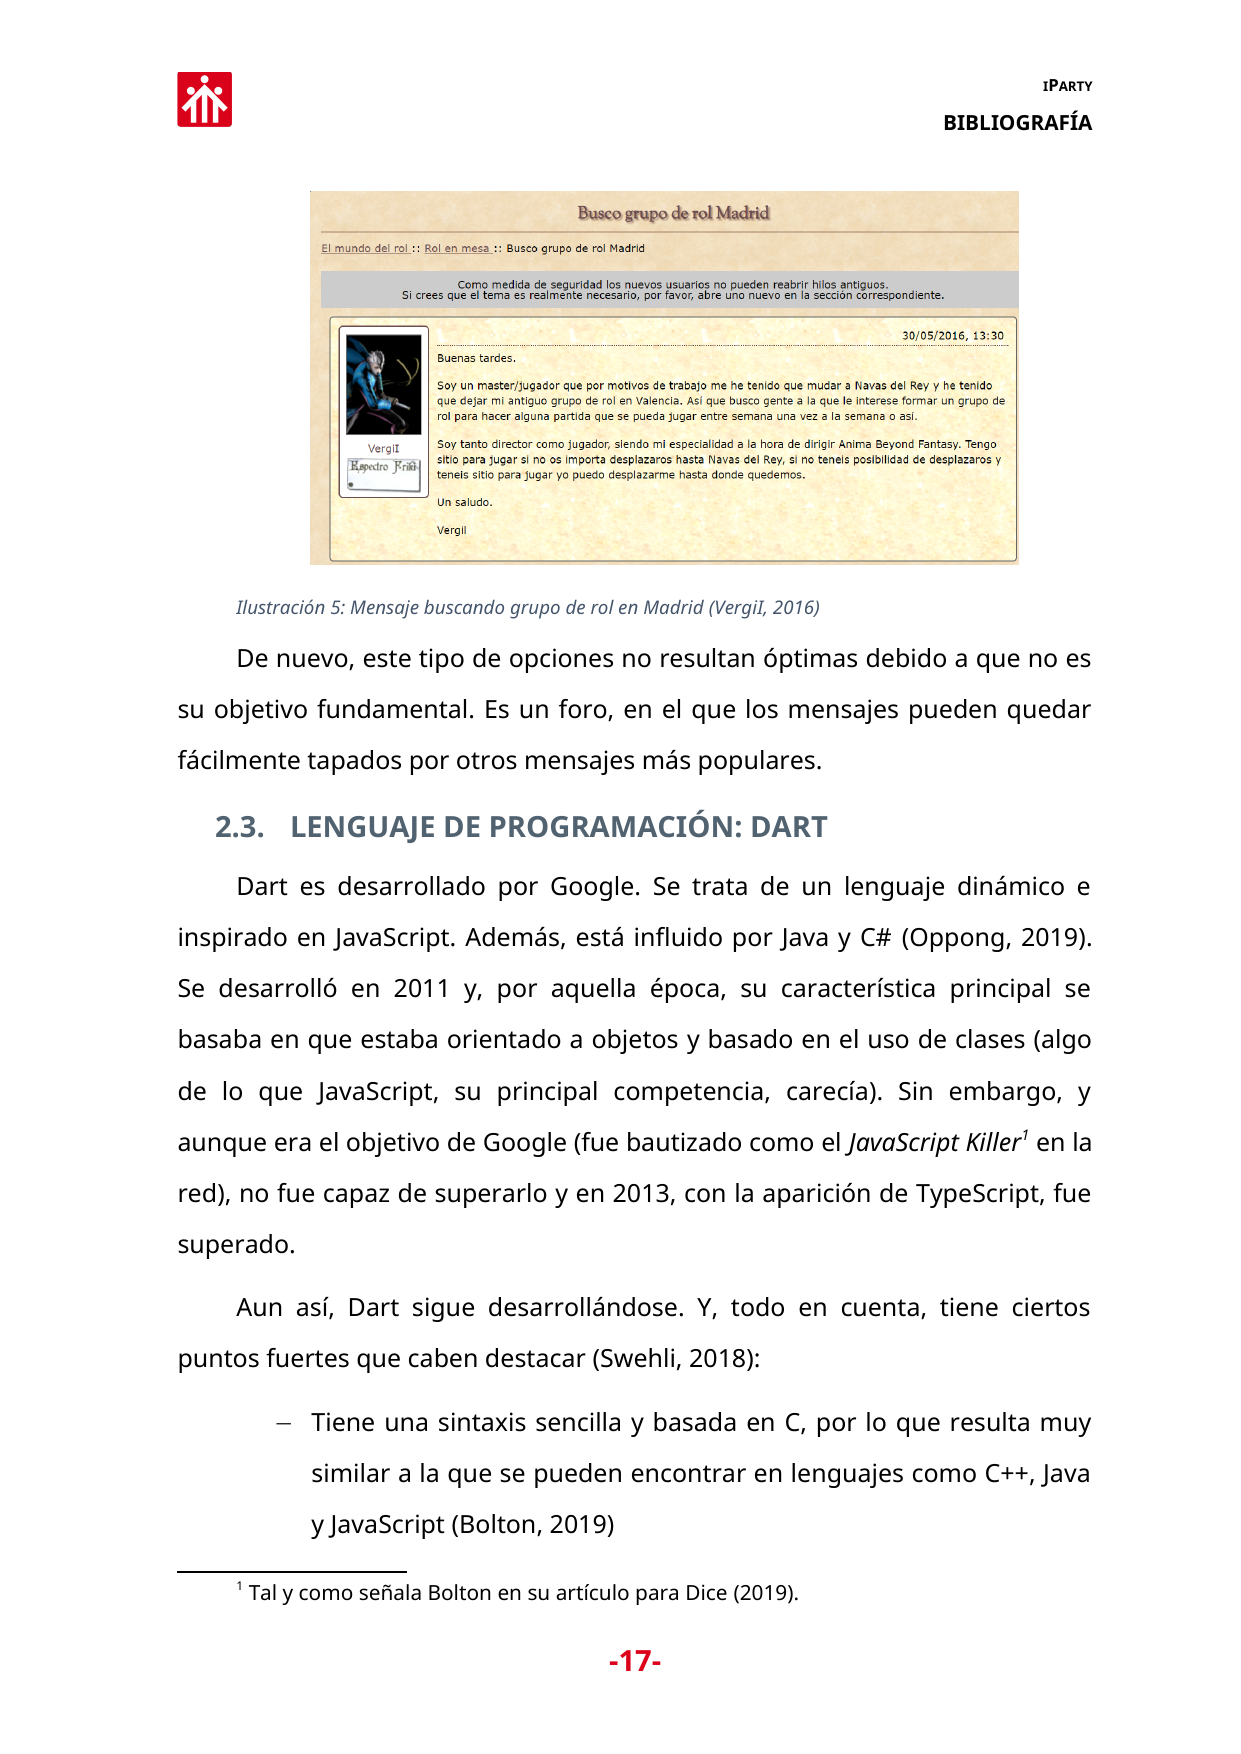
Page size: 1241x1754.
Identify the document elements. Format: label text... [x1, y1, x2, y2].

text Ilustración 5: Mensaje buscando grupo de rol en Madrid [177, 594, 1092, 620]
text Dart es desarrollado por Google. Se trata de un lenguaje dinámico e inspirado en JavaScript. Además, está influido por Java y C# . Se desarrolló en 2011 y, por aquella época, su característica principal se basaba en que estaba orientado a objetos y basado en el uso de clases (algo de lo que JavaScript, su principal competencia, carecía). Sin embargo, y aunque era el objetivo de Google (fue bautizado como el JavaScript Killer en la red), no fue capaz de superarlo y en 2013, con la aparición de TypeScript, fue superado. [177, 869, 1092, 1260]
picture [177, 72, 232, 127]
text De nuevo, este tipo de opciones no resultan óptimas debido a que no es su objetivo fundamental. Es un foro, en el que los mensajes pueden quedar fácilmente tapados por otros mensajes más populares. [177, 641, 1092, 777]
list Tiene una sintaxis sencilla y basada en C, por lo que resulta muy similar a la que se pueden encontrar en lenguajes como C++, Java y JavaScript [274, 1404, 1092, 1541]
text Aun así, Dart sigue desarrollándose. Y, todo en cuenta, tiene ciertos puntos fuertes que caben destacar : [177, 1290, 1092, 1375]
subtitle Lenguaje de programación: Dart [215, 806, 1092, 846]
picture [310, 191, 1019, 565]
